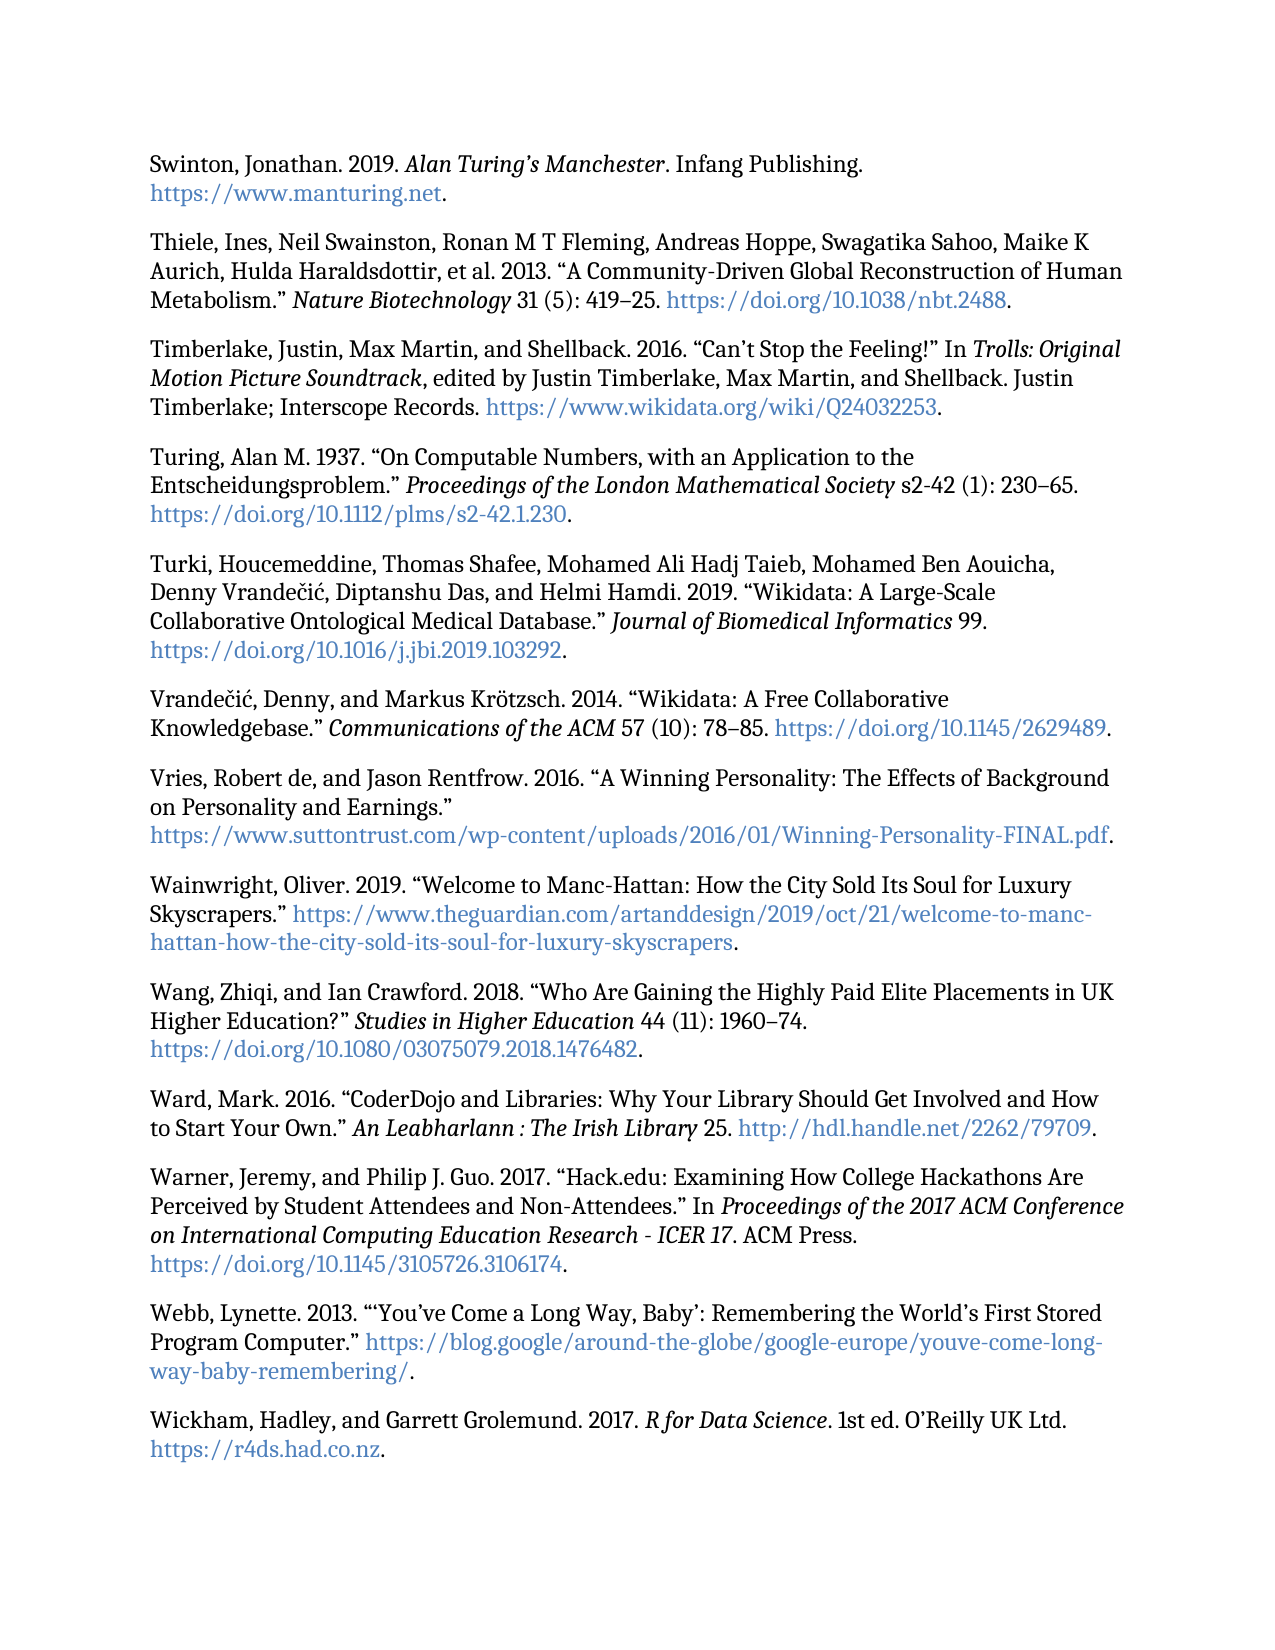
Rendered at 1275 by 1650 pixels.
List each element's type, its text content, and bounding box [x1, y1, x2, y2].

text Webb, Lynette. 2013. “‘You’ve Come a Long Way, Baby’: Remembering the World’s First Stored Program Computer.” https://blog.google/around-the-globe/google-europe/youve-come-long-way-baby-remembering/. [150, 1299, 1125, 1385]
text Timberlake, Justin, Max Martin, and Shellback. 2016. “Can’t Stop the Feeling!” In Trolls: Original Motion Picture Soundtrack, edited by Justin Timberlake, Max Martin, and Shellback. Justin Timberlake; Interscope Records. https://www.wikidata.org/wiki/Q24032253. [150, 335, 1125, 422]
text Vrandečić, Denny, and Markus Krötzsch. 2014. “Wikidata: A Free Collaborative Knowledgebase.” Communications of the ACM 57 (10): 78–85. https://doi.org/10.1145/2629489. [150, 685, 1125, 743]
text Turki, Houcemeddine, Thomas Shafee, Mohamed Ali Hadj Taieb, Mohamed Ben Aouicha, Denny Vrandečić, Diptanshu Das, and Helmi Hamdi. 2019. “Wikidata: A Large-Scale Collaborative Ontological Medical Database.” Journal of Biomedical Informatics 99. https://doi.org/10.1016/j.jbi.2019.103292. [150, 549, 1125, 664]
text Turing, Alan M. 1937. “On Computable Numbers, with an Application to the Entscheidungsproblem.” Proceedings of the London Mathematical Society s2-42 (1): 230–65. https://doi.org/10.1112/plms/s2-42.1.230. [150, 442, 1125, 529]
text Wickham, Hadley, and Garrett Grolemund. 2017. R for Data Science. 1st ed. O’Reilly UK Ltd. https://r4ds.had.co.nz. [150, 1406, 1125, 1464]
text Wainwright, Oliver. 2019. “Welcome to Manc-Hattan: How the City Sold Its Soul for Luxury Skyscrapers.” https://www.theguardian.com/artanddesign/2019/oct/21/welcome-to-manc-hattan-how-the-city-sold-its-soul-for-luxury-skyscrapers. [150, 871, 1125, 957]
text Vries, Robert de, and Jason Rentfrow. 2016. “A Winning Personality: The Effects of Background on Personality and Earnings.” https://www.suttontrust.com/wp-content/uploads/2016/01/Winning-Personality-FINAL.pdf. [150, 764, 1125, 850]
text Warner, Jeremy, and Philip J. Guo. 2017. “Hack.edu: Examining How College Hackathons Are Perceived by Student Attendees and Non-Attendees.” In Proceedings of the 2017 ACM Conference on International Computing Education Research - ICER 17. ACM Press. https://doi.org/10.1145/3105726.3106174. [150, 1163, 1125, 1278]
text Ward, Mark. 2016. “CoderDojo and Libraries: Why Your Library Should Get Involved and How to Start Your Own.” An Leabharlann : The Irish Library 25. http://hdl.handle.net/2262/79709. [150, 1085, 1125, 1142]
text Thiele, Ines, Neil Swainston, Ronan M T Fleming, Andreas Hoppe, Swagatika Sahoo, Maike K Aurich, Hulda Haraldsdottir, et al. 2013. “A Community-Driven Global Reconstruction of Human Metabolism.” Nature Biotechnology 31 (5): 419–25. https://doi.org/10.1038/nbt.2488. [150, 228, 1125, 314]
text Wang, Zhiqi, and Ian Crawford. 2018. “Who Are Gaining the Highly Paid Elite Placements in UK Higher Education?” Studies in Higher Education 44 (11): 1960–74. https://doi.org/10.1080/03075079.2018.1476482. [150, 978, 1125, 1064]
text Swinton, Jonathan. 2019. Alan Turing’s Manchester. Infang Publishing. https://www.manturing.net. [150, 150, 1125, 207]
